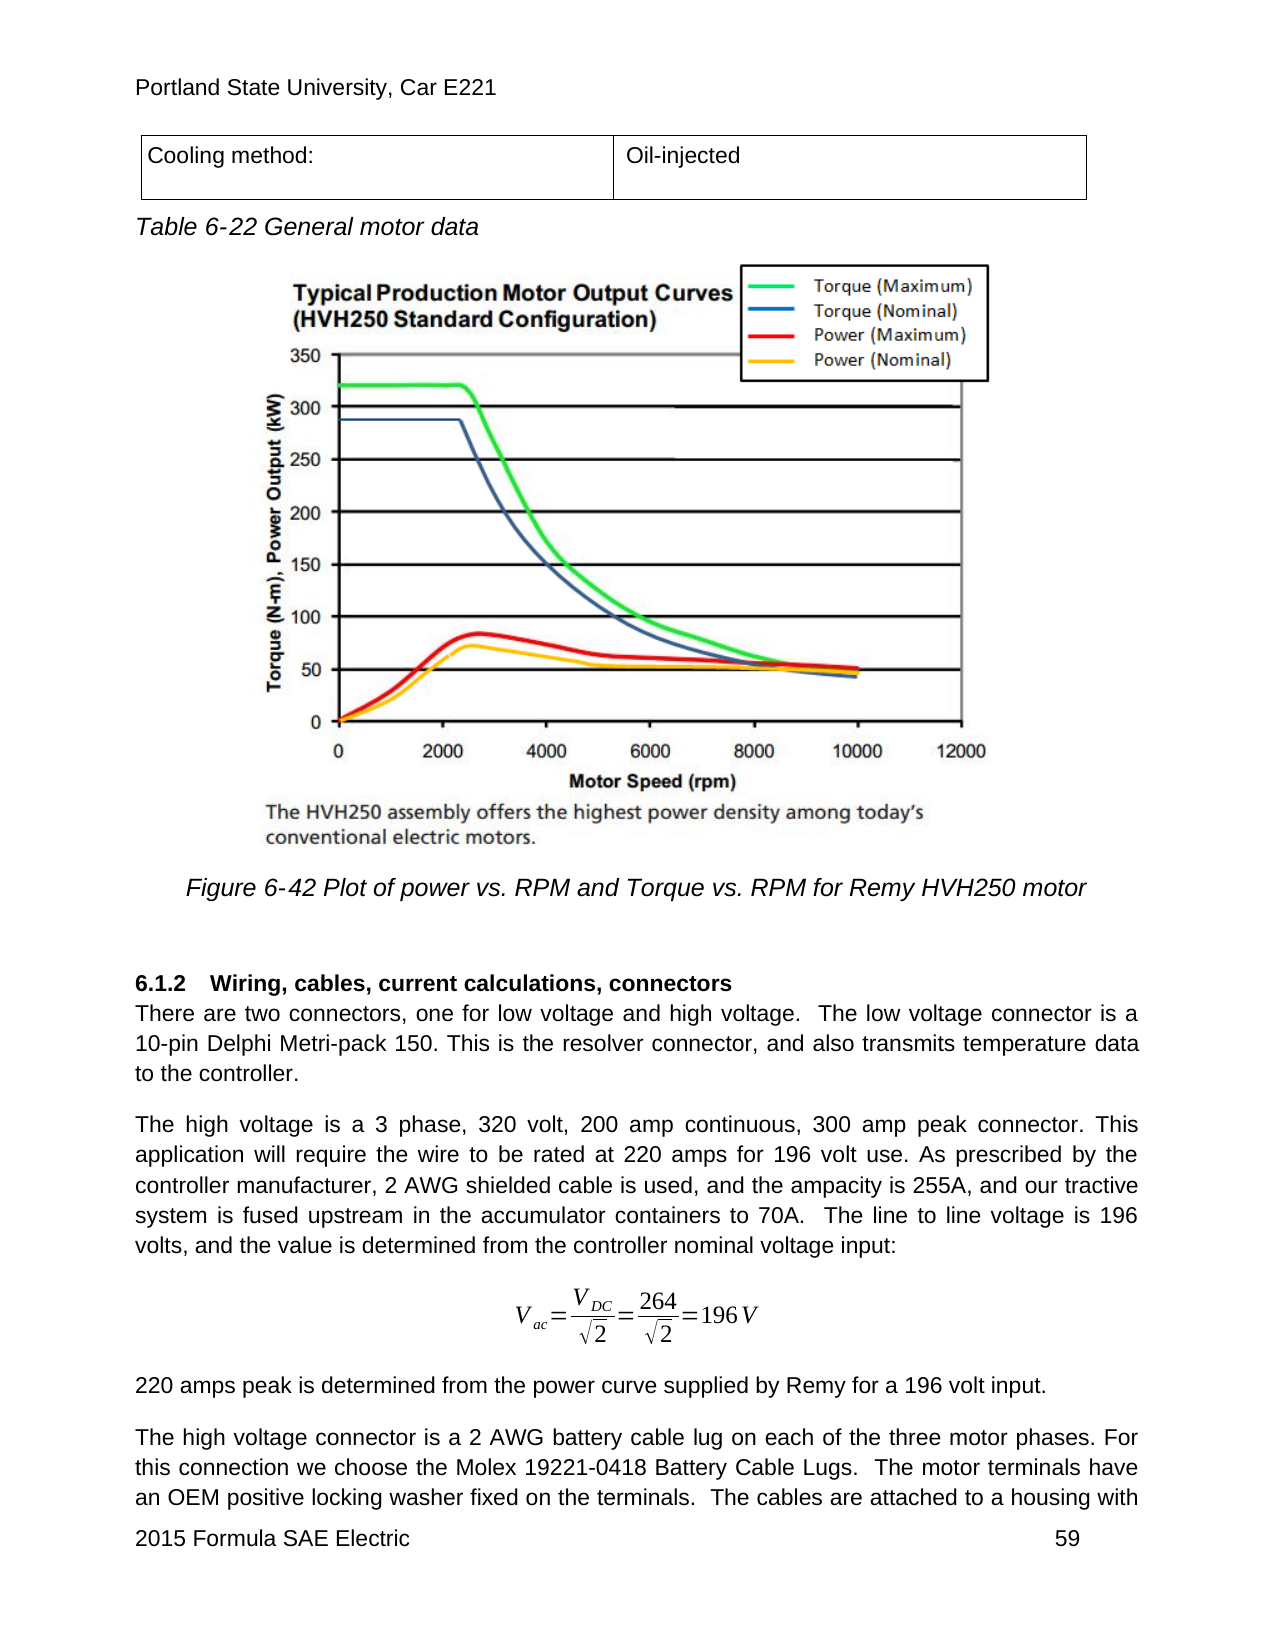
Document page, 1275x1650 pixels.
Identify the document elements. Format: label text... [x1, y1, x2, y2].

subtitle Wiring, cables, current calculations, connectors [135, 969, 1140, 996]
text The high voltage is a 3 phase, 320 volt, 200 amp continuous, 300 amp peak connector. This application will require the wire to be rated at 220 amps for 196 volt use. As prescribed by the controller manufacturer, 2 AWG shielded cable is used, and the ampacity is 255A, and our tractive system is fused upstream in the accumulator containers to 70A. The line to line voltage is 196 volts, and the value is determined from the controller nominal voltage input: [135, 1111, 1140, 1258]
picture [232, 257, 1043, 849]
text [135, 1423, 1140, 1510]
text 220 amps peak is determined from the power curve supplied by Remy for a 196 volt input. [135, 1372, 1140, 1399]
text There are two connectors, one for low voltage and high voltage. The low voltage connector is a 10-pin Delphi Metri-pack 150. This is the resolver connector, and also transmits temperature data to the controller. [135, 1000, 1140, 1086]
table_cell Oil-injected [614, 136, 1086, 198]
table_cell Cooling method: [142, 136, 613, 198]
